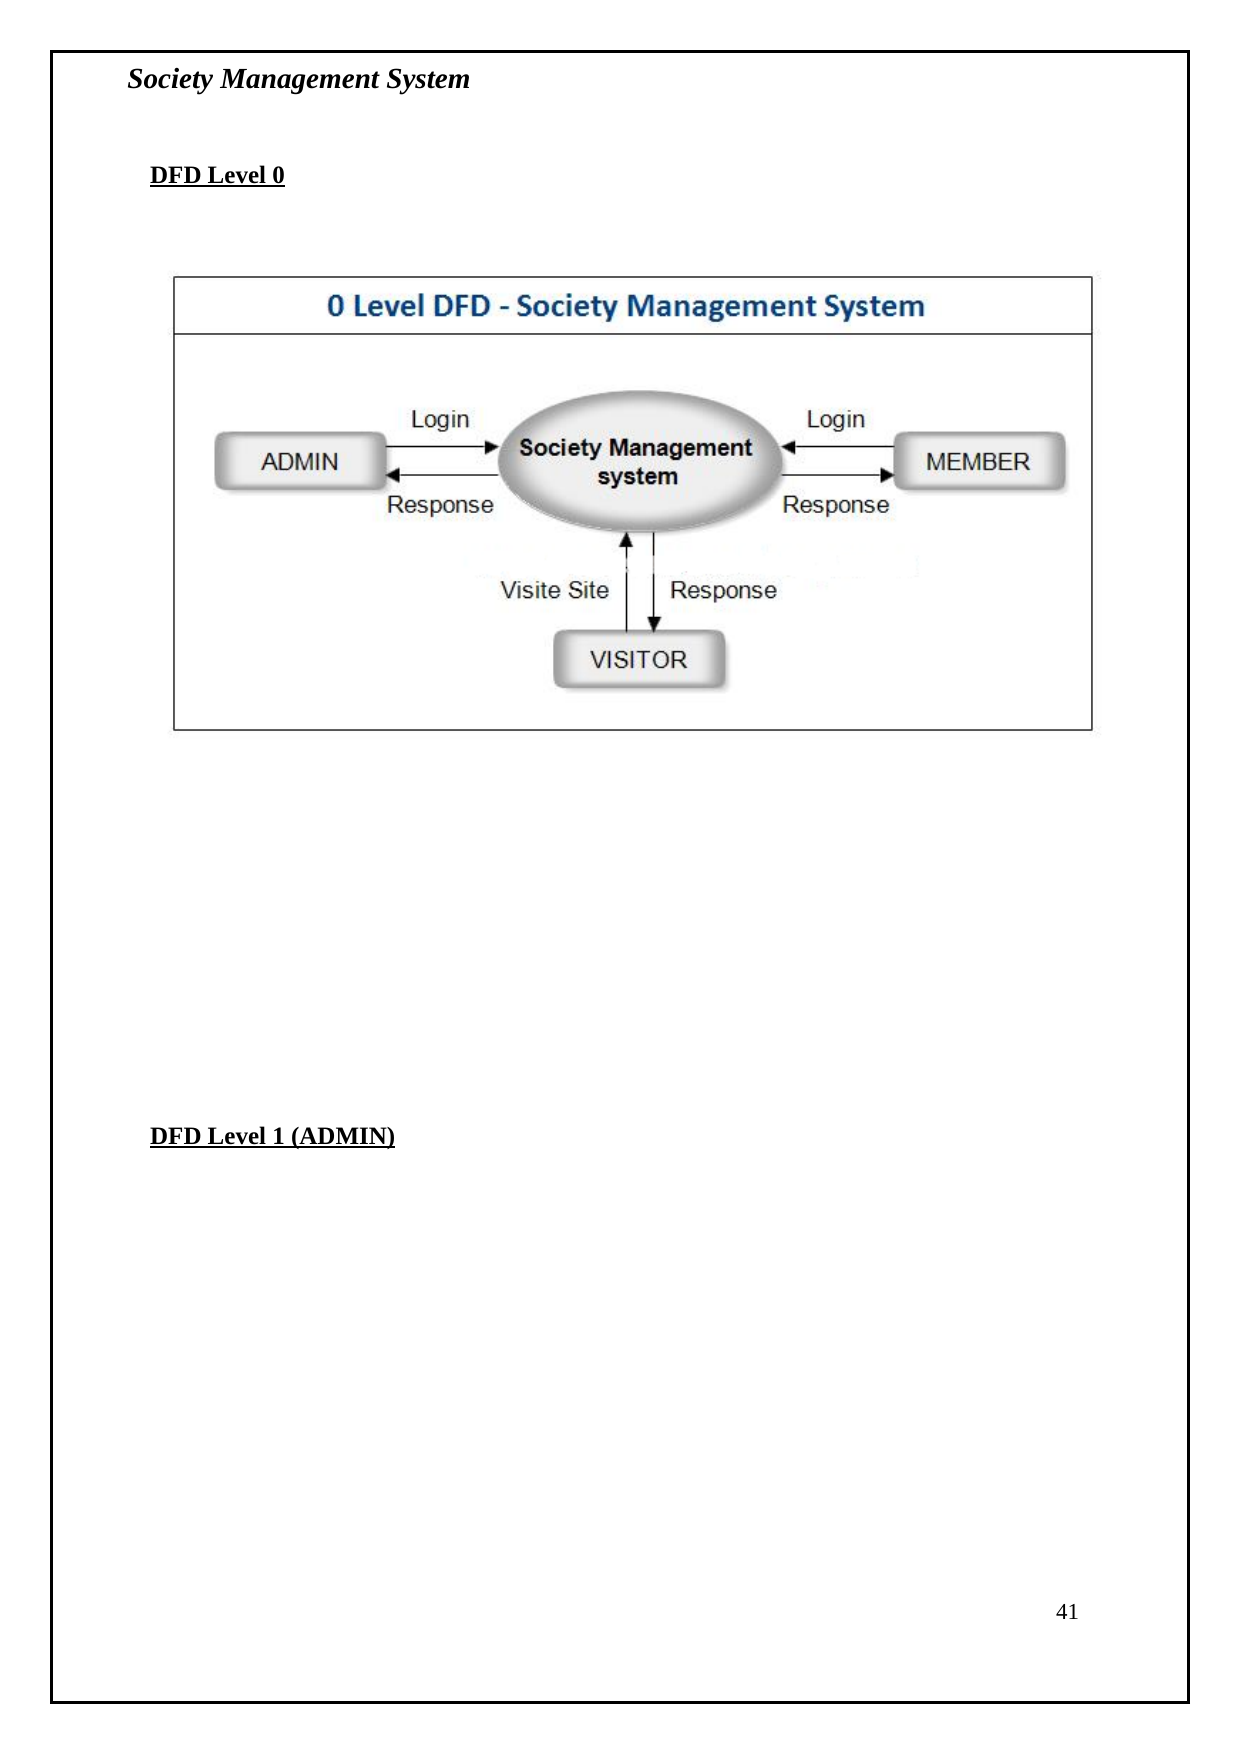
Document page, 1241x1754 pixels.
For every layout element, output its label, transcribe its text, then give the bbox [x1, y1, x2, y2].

subtitle DFD Level 0 [150, 160, 1173, 189]
subtitle DFD Level 1 (ADMIN) [150, 1121, 1173, 1150]
